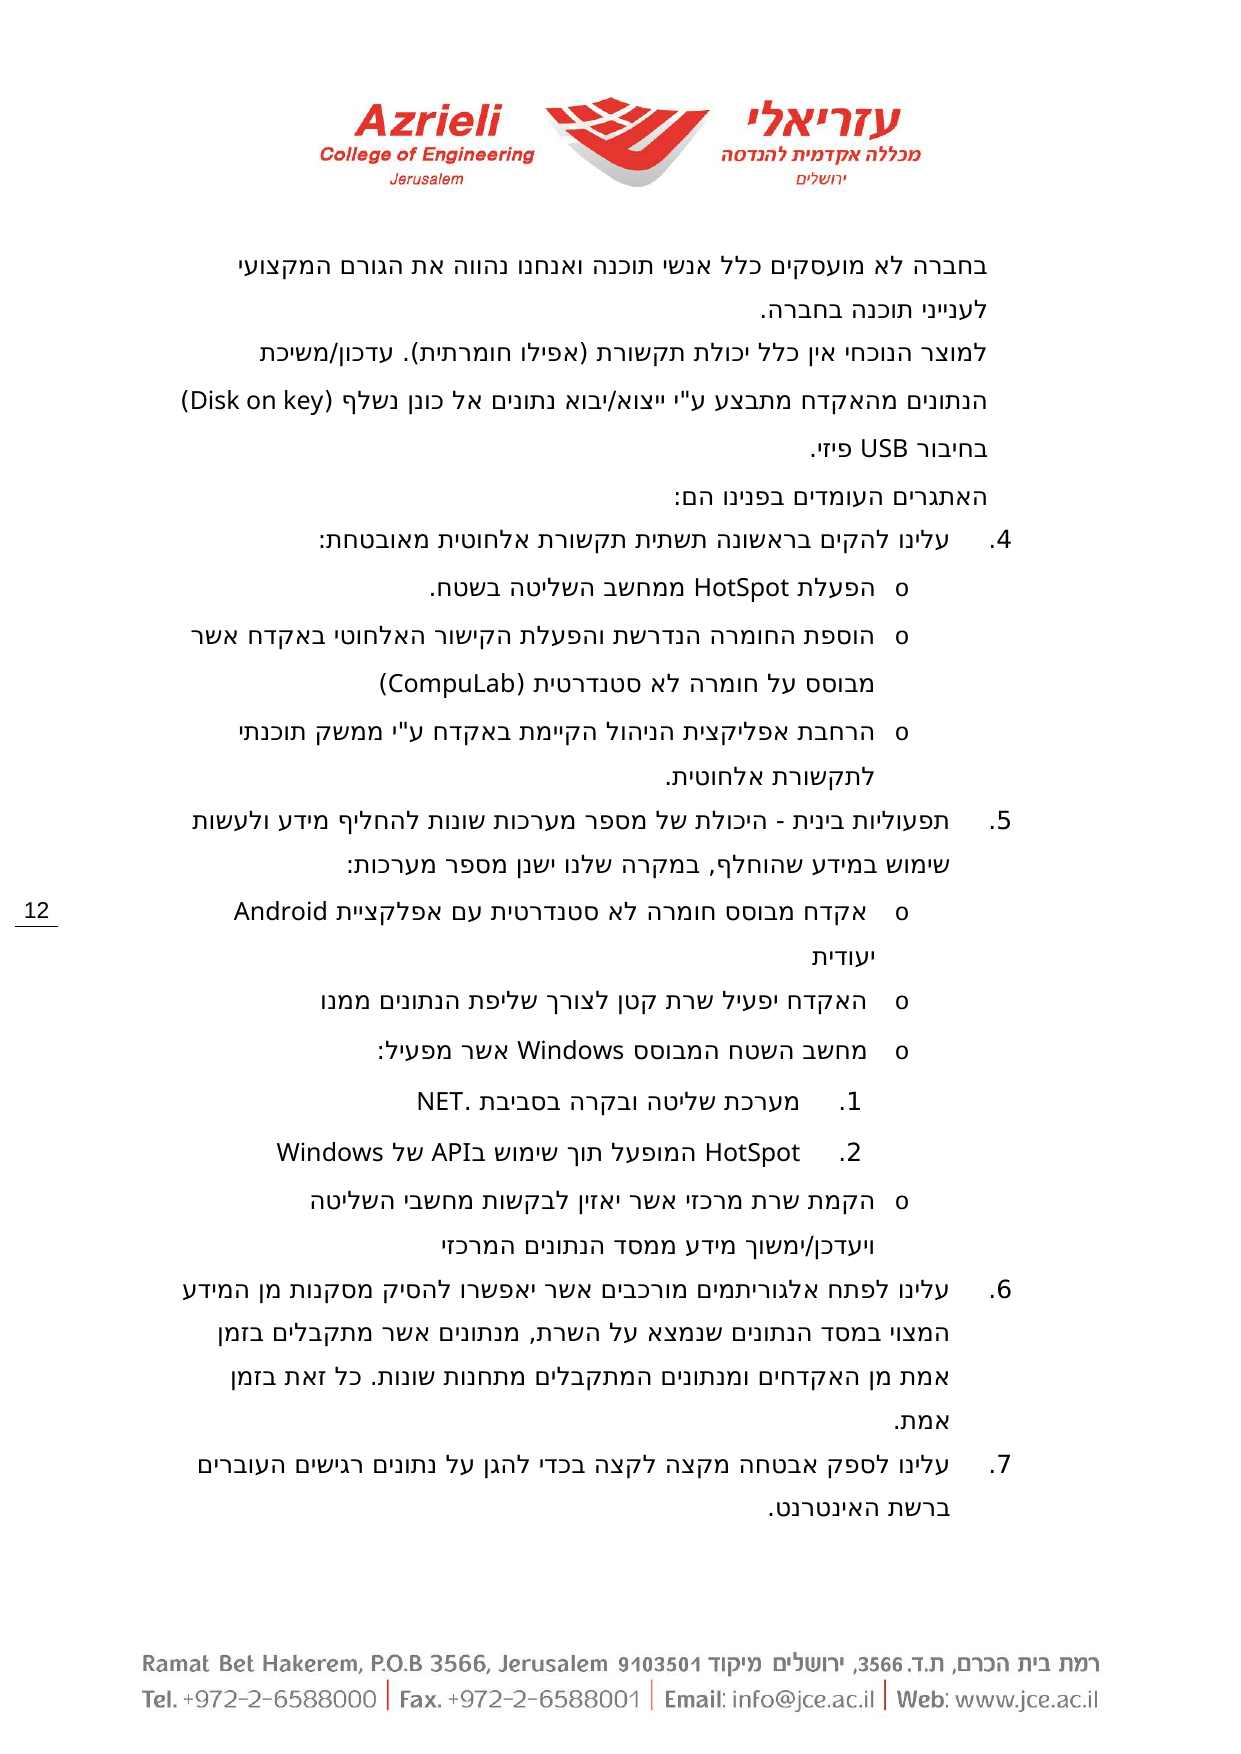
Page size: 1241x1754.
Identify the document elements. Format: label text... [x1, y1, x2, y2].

list עלינו לספק אבטחה מקצה לקצה בכדי להגן על נתונים רגישים העוברים ברשת האינטרנט. [177, 1450, 988, 1523]
picture [107, 1633, 1133, 1742]
list הרחבת אפליקצית הניהול הקיימת באקדח ע"י ממשק תוכנתי לתקשורת אלחוטית. [177, 717, 894, 792]
list מערכת שליטה ובקרה בסביבת .NET [177, 1084, 838, 1118]
list האקדח יפעיל שרת קטן לצורך שליפת הנתונים ממנו [177, 986, 894, 1017]
list מחשב השטח המבוסס Windows אשר מפעיל: [177, 1032, 894, 1067]
list הקמת שרת מרכזי אשר יאזין לבקשות מחשבי השליטה ויעדכן/ימשוך מידע ממסד הנתונים המרכזי [177, 1186, 894, 1260]
list עלינו להקים בראשונה תשתית תקשורת אלחוטית מאובטחת: [177, 526, 988, 555]
list אקדח מבוסס חומרה לא סטנדרטית עם אפלקציית Android יעודית [177, 894, 894, 972]
list תפעוליות בינית - היכולת של מספר מערכות שונות להחליף מידע ולעשות שימוש במידע שהוחלף, במקרה שלנו ישנן מספר מערכות: [177, 806, 988, 879]
text בחברה לא מועסקים כלל אנשי תוכנה ואנחנו נהווה את הגורם המקצועי לענייני תוכנה בחברה. למוצר הנוכחי אין כלל יכולת תקשורת (אפילו חומרתית). עדכון/משיכת הנתונים מהאקדח מתבצע ע"י ייצוא/יבוא נתונים אל כונן נשלף (Disk on key) בחיבור USB פיזי. [177, 251, 988, 465]
list הוספת החומרה הנדרשת והפעלת הקישור האלחוטי באקדח אשר מבוסס על חומרה לא סטנדרטית (CompuLab) [177, 621, 894, 700]
list HotSpot המופעל תוך שימוש בAPI של Windows [177, 1135, 838, 1169]
list עלינו לפתח אלגוריתמים מורכבים אשר יאפשרו להסיק מסקנות מן המידע המצוי במסד הנתונים שנמצא על השרת, מנתונים אשר מתקבלים בזמן אמת מן האקדחים ומנתונים המתקבלים מתחנות שונות. כל זאת בזמן אמת. [177, 1275, 988, 1435]
picture [42, 35, 1199, 212]
list הפעלת HotSpot ממחשב השליטה בשטח. [177, 569, 894, 604]
text האתגרים העומדים בפנינו הם: [177, 482, 988, 511]
